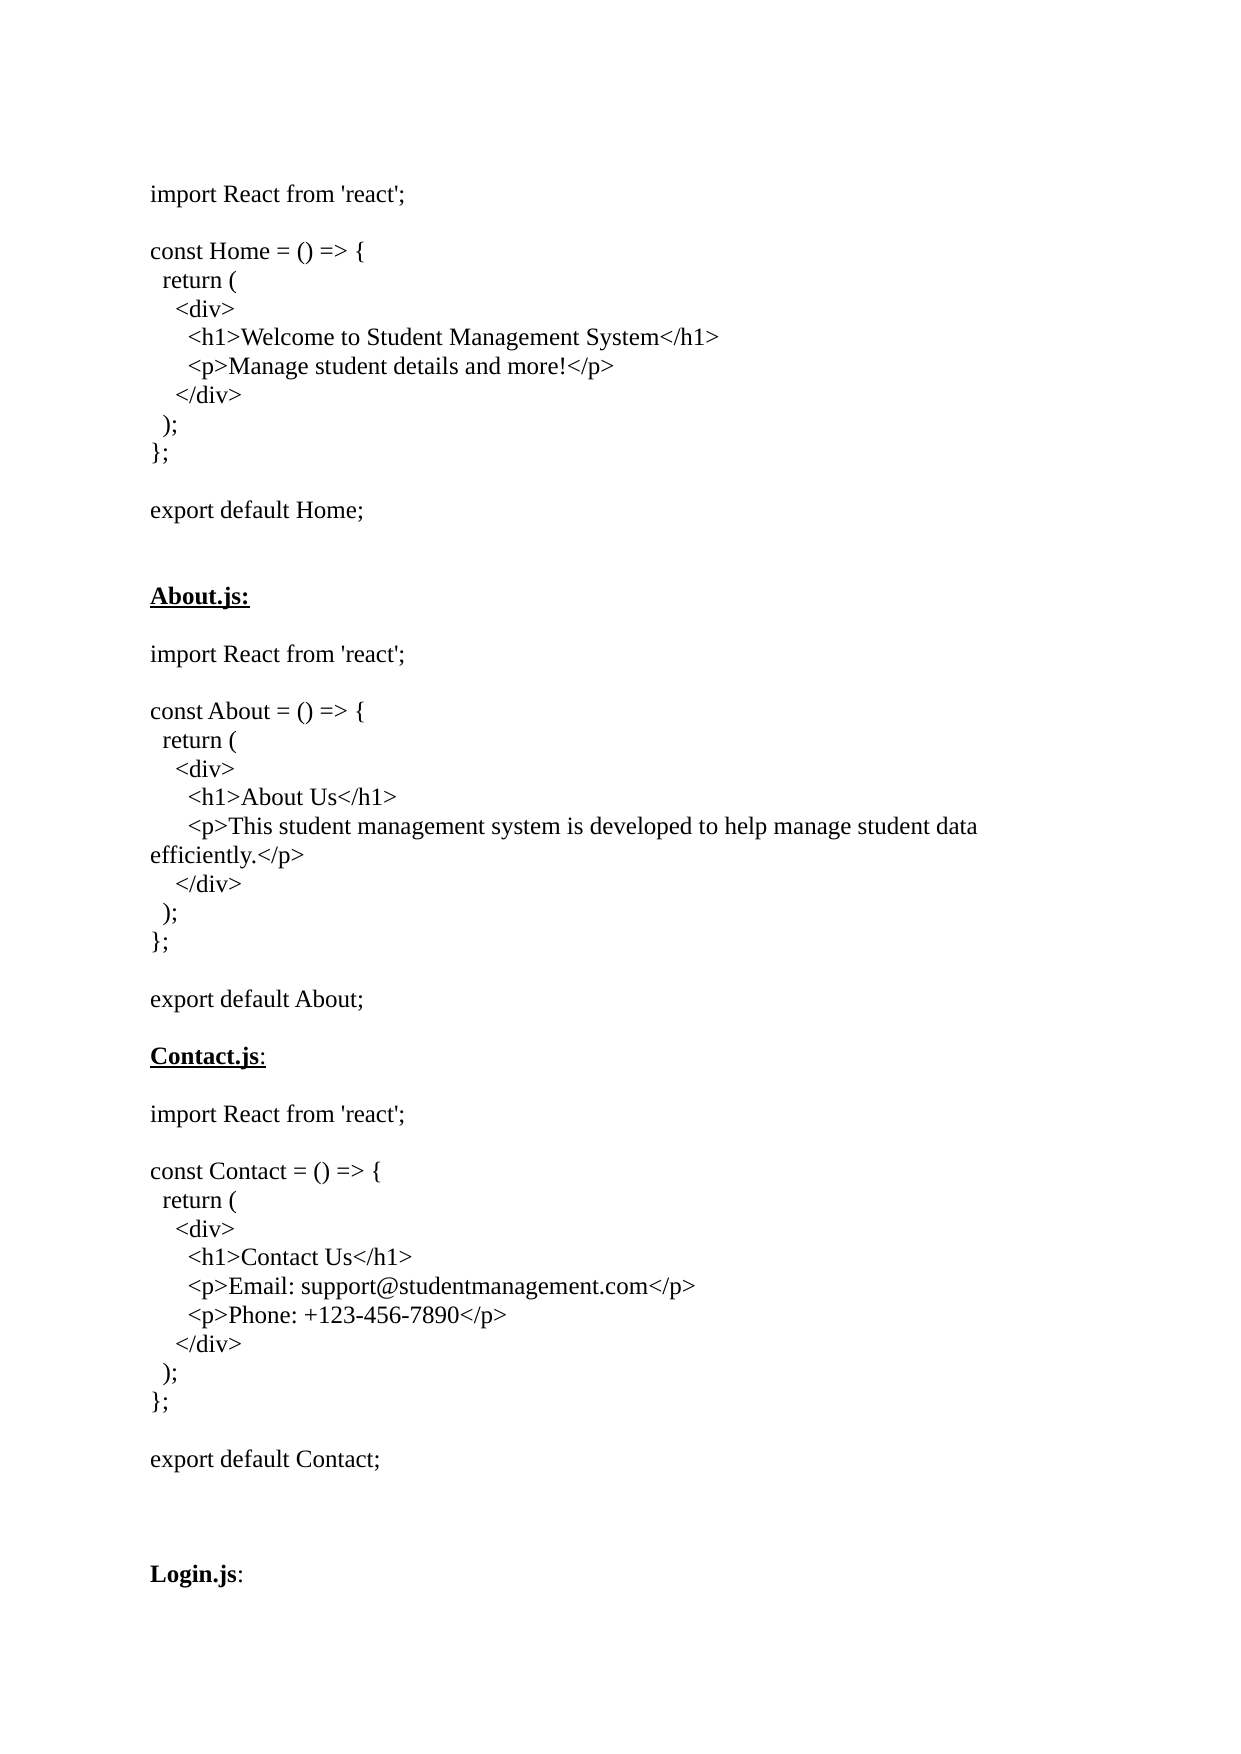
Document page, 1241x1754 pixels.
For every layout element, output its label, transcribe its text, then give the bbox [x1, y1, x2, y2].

text export default Contact; [150, 1444, 1090, 1472]
text return ( [150, 1185, 1090, 1214]
text <div> [150, 294, 1090, 322]
text <p>Manage student details and more!</p> [150, 351, 1090, 380]
text const About = () => { [150, 696, 1090, 725]
text <h1>Welcome to Student Management System</h1> [150, 322, 1090, 351]
text import React from 'react'; [150, 1099, 1090, 1127]
text ); [150, 409, 1090, 437]
text import React from 'react'; [150, 639, 1090, 667]
text ); [150, 897, 1090, 926]
text }; [150, 1386, 1090, 1415]
text export default Home; [150, 495, 1090, 524]
text }; [150, 437, 1090, 466]
text return ( [150, 265, 1090, 294]
text </div> [150, 1329, 1090, 1357]
text <p>Phone: +123-456-7890</p> [150, 1300, 1090, 1329]
text <h1>Contact Us</h1> [150, 1242, 1090, 1271]
text Contact.js: [150, 1041, 1090, 1070]
text import React from 'react'; [150, 179, 1090, 207]
text <p>This student management system is developed to help manage student data efficiently.</p> [150, 811, 1090, 869]
text Login.js: [150, 1559, 1090, 1587]
text <div> [150, 754, 1090, 782]
text ); [150, 1357, 1090, 1386]
text <p>Email: support@studentmanagement.com</p> [150, 1271, 1090, 1300]
text <div> [150, 1214, 1090, 1242]
text </div> [150, 869, 1090, 897]
text About.js: [150, 581, 1090, 610]
text export default About; [150, 984, 1090, 1012]
text <h1>About Us</h1> [150, 782, 1090, 811]
text const Home = () => { [150, 236, 1090, 265]
text return ( [150, 725, 1090, 754]
text const Contact = () => { [150, 1156, 1090, 1185]
text </div> [150, 380, 1090, 409]
text }; [150, 926, 1090, 955]
